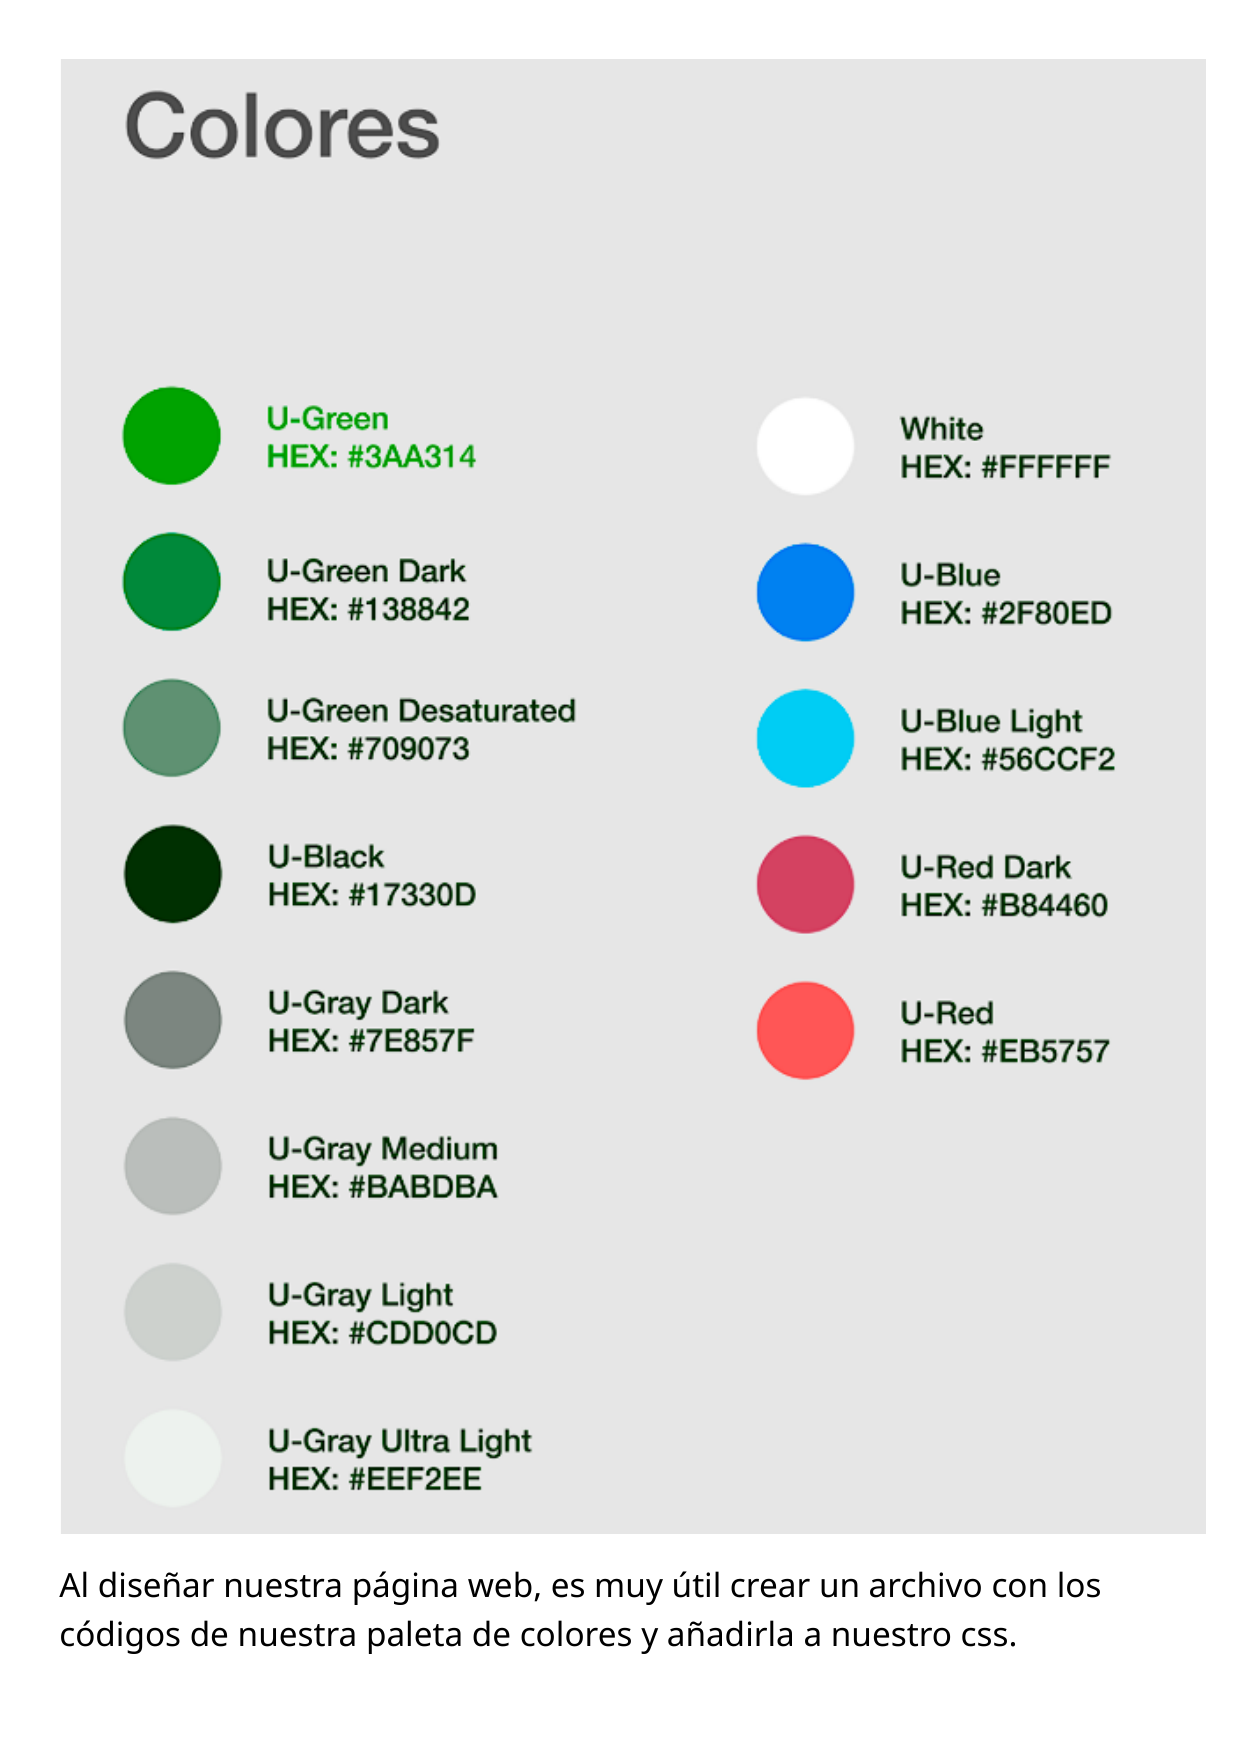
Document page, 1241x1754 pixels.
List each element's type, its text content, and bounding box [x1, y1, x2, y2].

picture [59, 59, 1206, 1530]
text Al diseñar nuestra página web, es muy útil crear un archivo con los códigos de nuestra paleta de colores y añadirla a nuestro css. [59, 1530, 1181, 1656]
